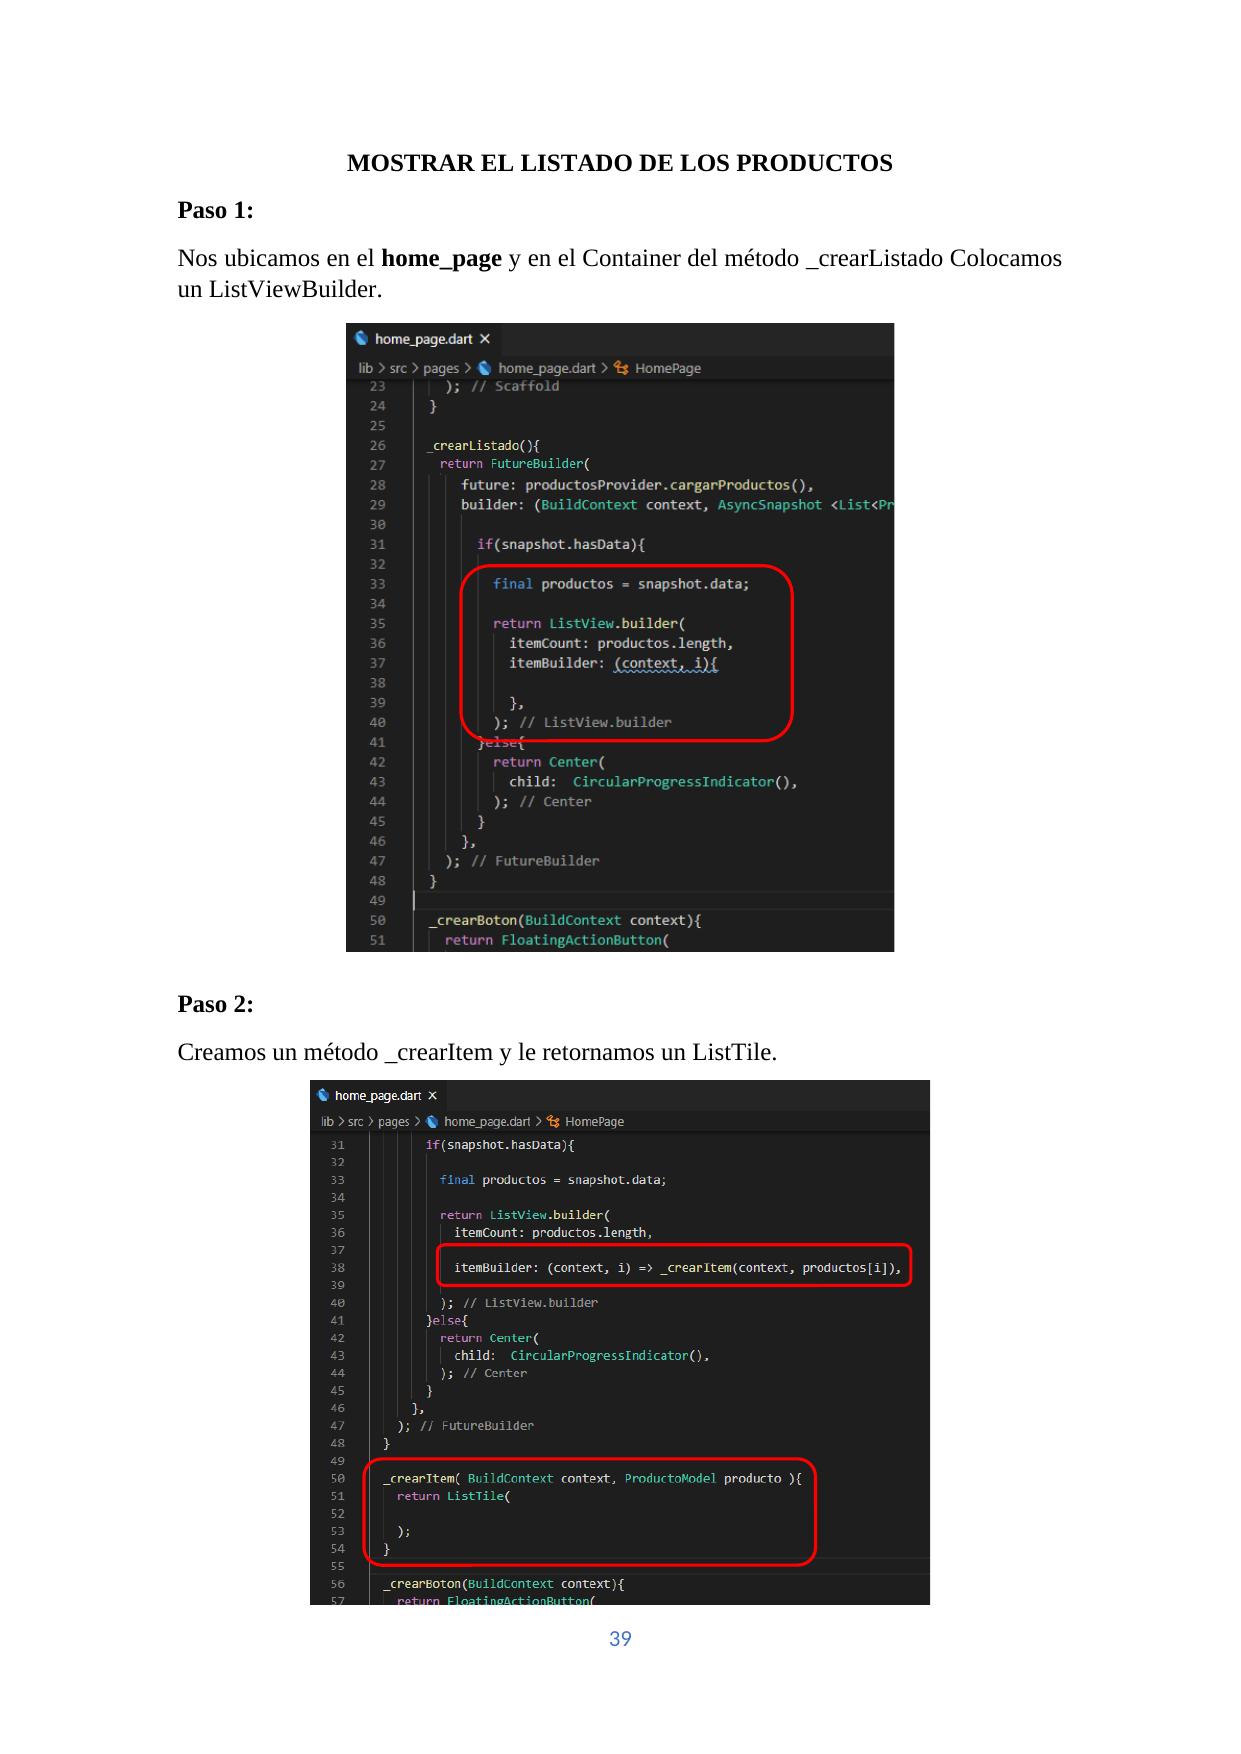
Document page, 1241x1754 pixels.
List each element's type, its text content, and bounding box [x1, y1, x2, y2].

text Paso 2: [177, 989, 1063, 1018]
picture [310, 1080, 931, 1605]
text MOSTRAR EL LISTADO DE LOS PRODUCTOS [177, 148, 1063, 176]
text Nos ubicamos en el home_page y en el Container del método _crearListado Colocamos un ListViewBuilder. [177, 243, 1063, 303]
picture [346, 323, 895, 952]
text Creamos un método _crearItem y le retornamos un ListTile. [177, 1037, 1063, 1065]
text Paso 1: [177, 195, 1063, 224]
